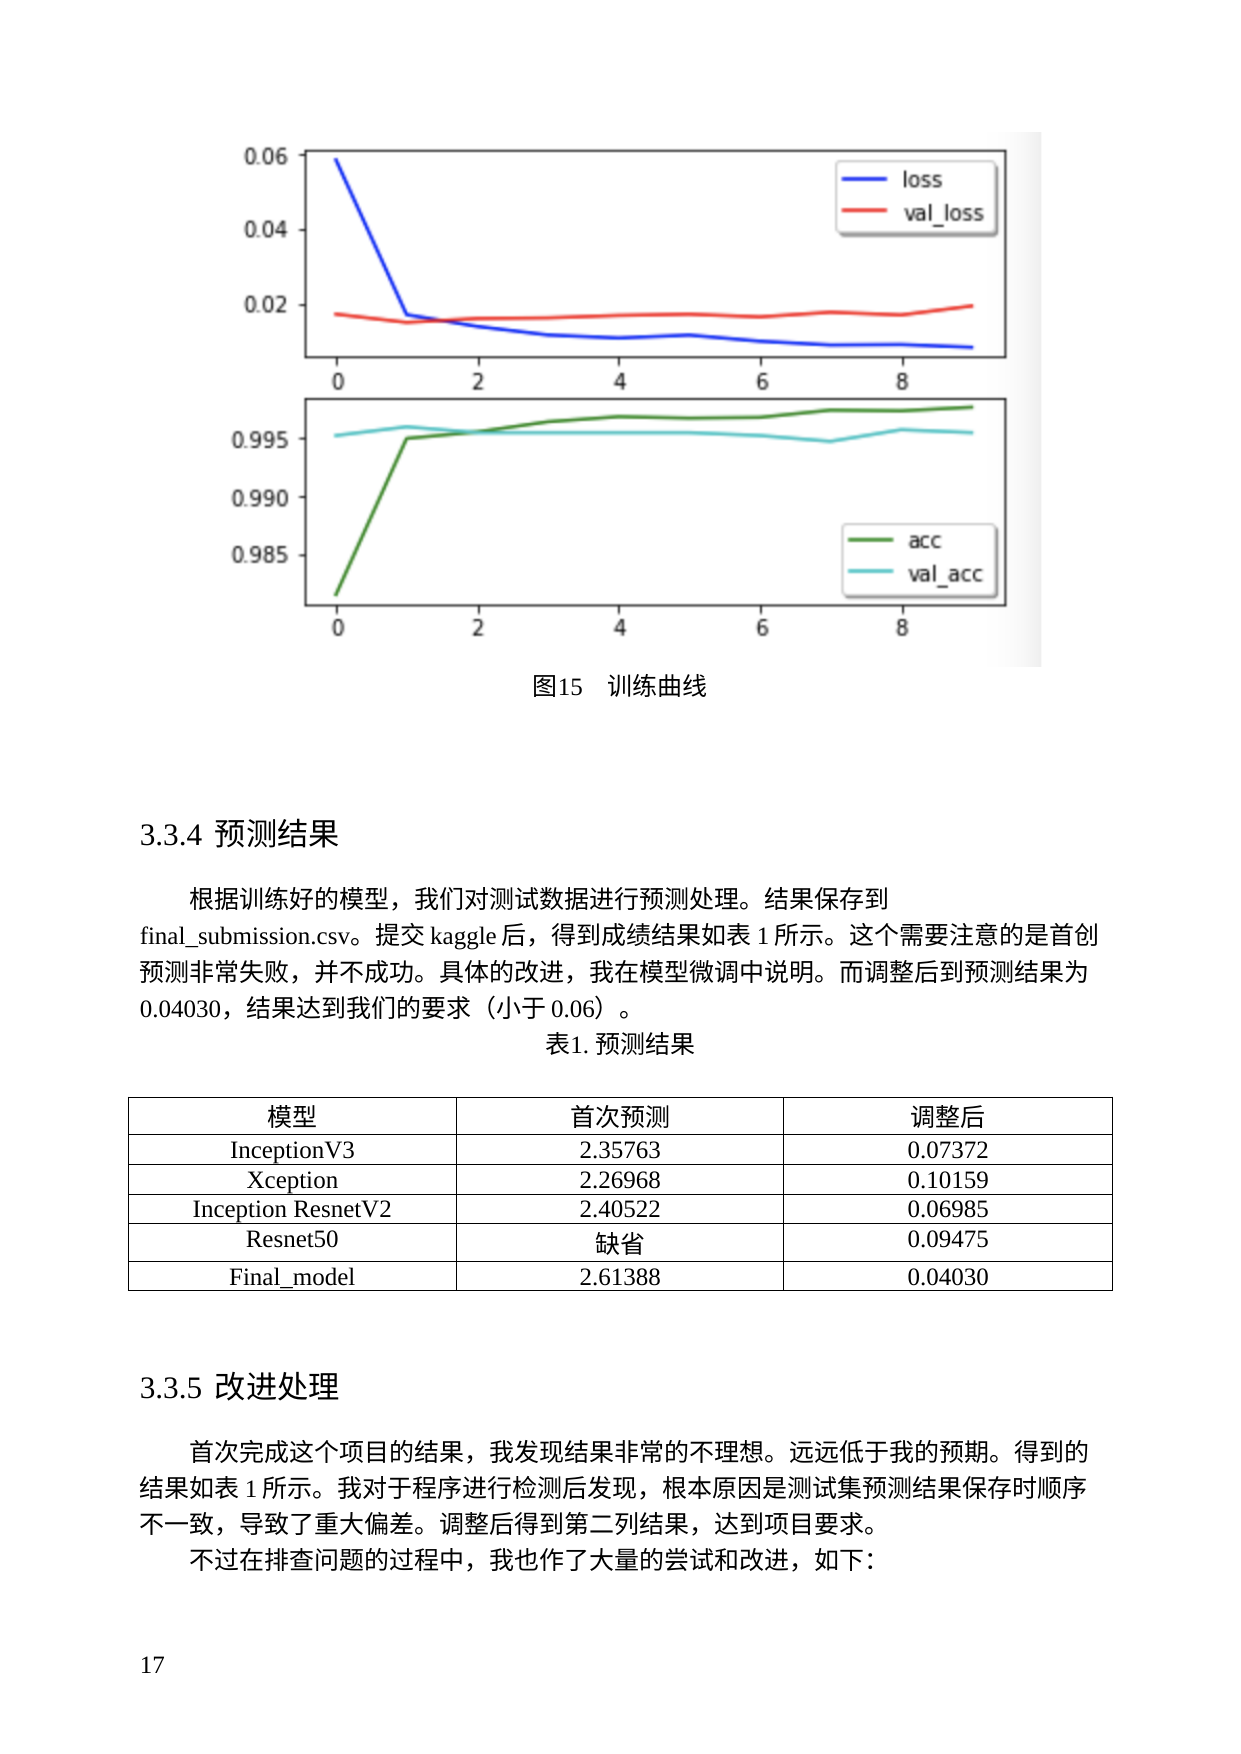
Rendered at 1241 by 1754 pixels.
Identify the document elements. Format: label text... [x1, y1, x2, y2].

table_header 调整后 [784, 1098, 1112, 1134]
table_cell 2.61388 [457, 1262, 783, 1290]
table_cell 0.04030 [784, 1262, 1112, 1290]
subtitle 预测结果 [139, 809, 1101, 854]
table_cell 缺省 [457, 1224, 783, 1261]
text 不过在排查问题的过程中，我也作了大量的尝试和改进，如下： [139, 1541, 1101, 1577]
table_header 首次预测 [457, 1098, 783, 1134]
list 预测结果 [139, 1024, 1101, 1061]
table_cell 0.07372 [784, 1135, 1112, 1164]
table_cell InceptionV3 [129, 1135, 456, 1164]
picture [198, 132, 1042, 667]
table_cell 2.40522 [457, 1195, 783, 1223]
table_cell 0.09475 [784, 1224, 1112, 1261]
table_cell Inception ResnetV2 [129, 1195, 456, 1223]
table_cell 0.06985 [784, 1195, 1112, 1223]
list 训练曲线 [139, 667, 1101, 703]
table_header 模型 [129, 1098, 456, 1134]
table_cell 2.26968 [457, 1165, 783, 1193]
table_cell 0.10159 [784, 1165, 1112, 1193]
table_cell 2.35763 [457, 1135, 783, 1164]
table_cell Final_model [129, 1262, 456, 1290]
table_cell Resnet50 [129, 1224, 456, 1261]
text 首次完成这个项目的结果，我发现结果非常的不理想。远远低于我的预期。得到的结果如表1所示。我对于程序进行检测后发现，根本原因是测试集预测结果保存时顺序不一致，导致了重大偏差。调整后得到第二列结果，达到项目要求。 [139, 1432, 1101, 1541]
text 根据训练好的模型，我们对测试数据进行预测处理。结果保存到final_submission.csv。提交kaggle后，得到成绩结果如表1所示。这个需要注意的是首创预测非常失败，并不成功。具体的改进，我在模型微调中说明。而调整后到预测结果为0.04030，结果达到我们的要求（小于0.06）。 [139, 879, 1101, 1024]
subtitle 改进处理 [139, 1362, 1101, 1407]
table_cell Xception [129, 1165, 456, 1193]
